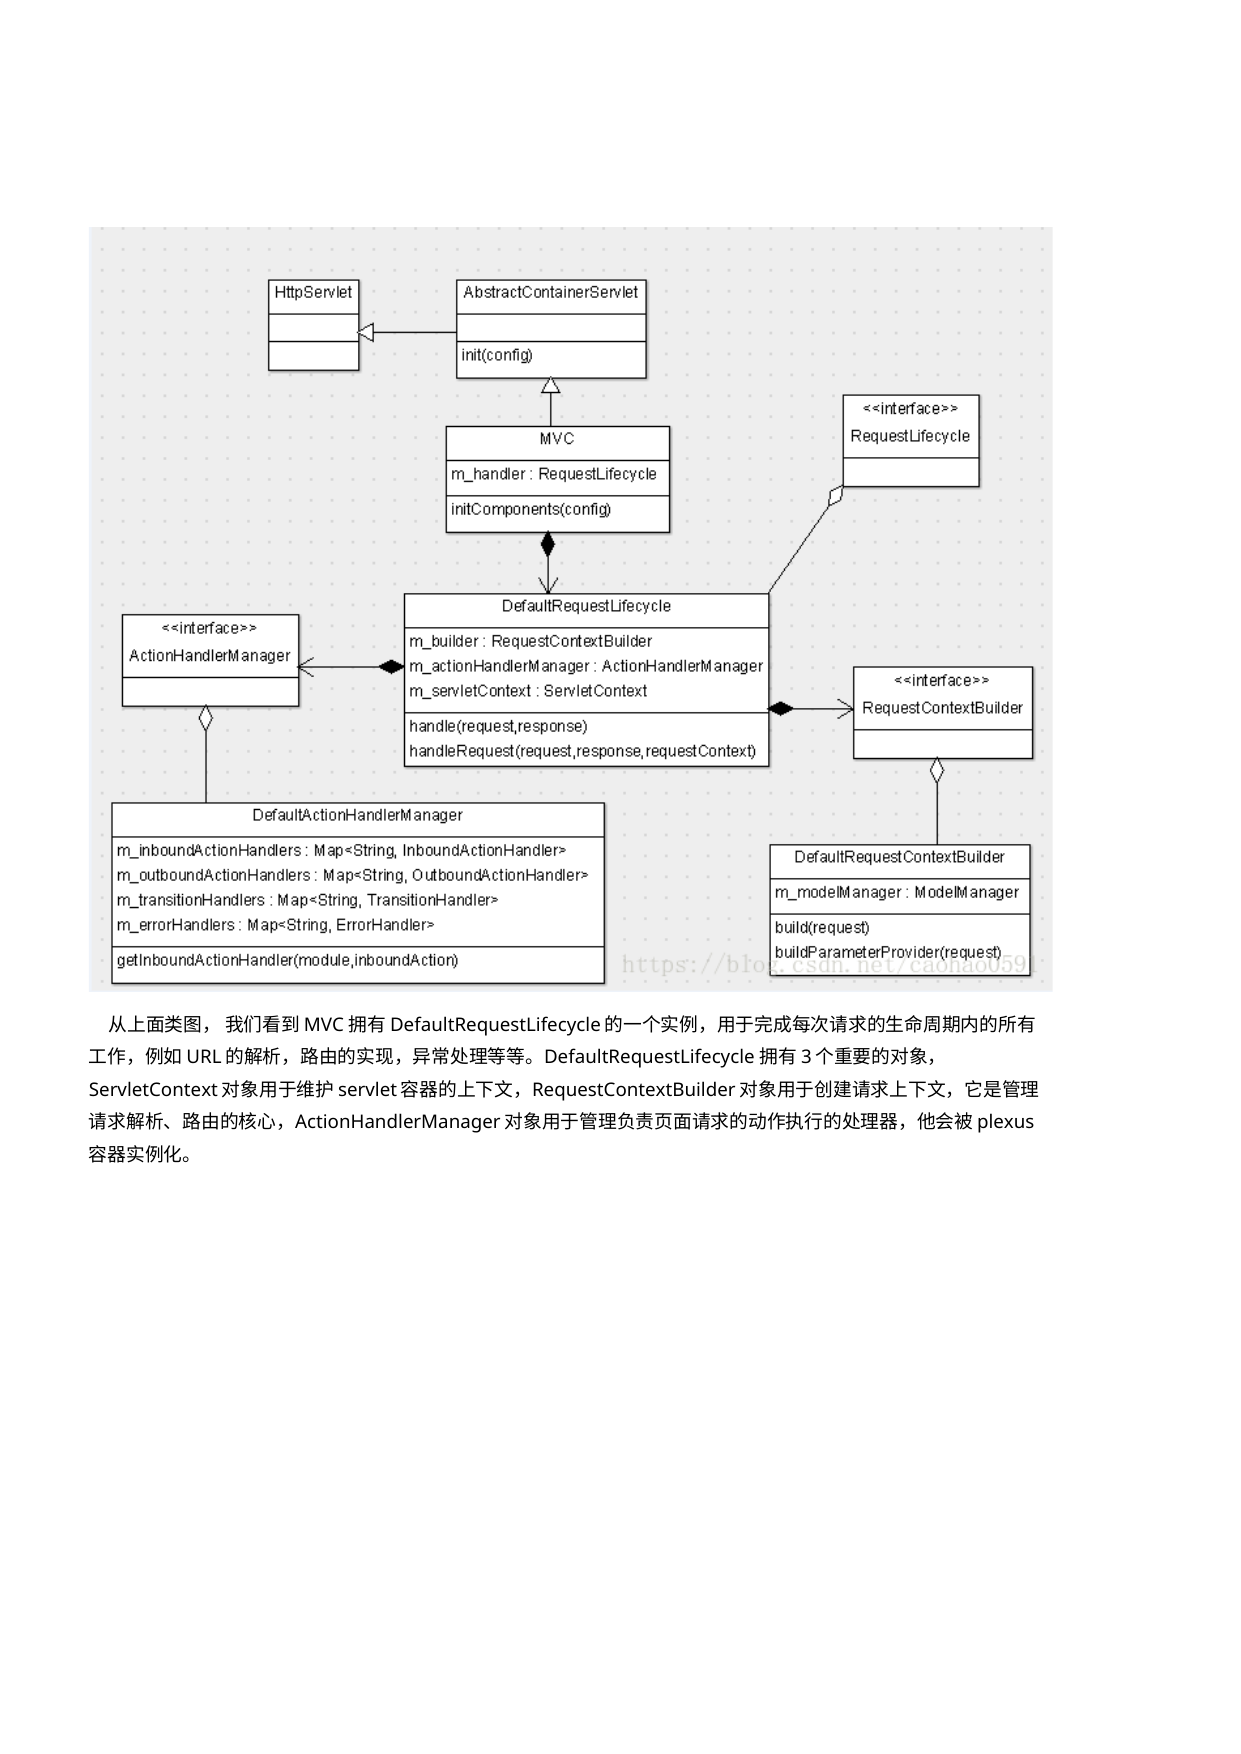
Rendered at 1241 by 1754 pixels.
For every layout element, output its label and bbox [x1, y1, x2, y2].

picture [88, 227, 1053, 992]
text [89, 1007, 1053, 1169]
